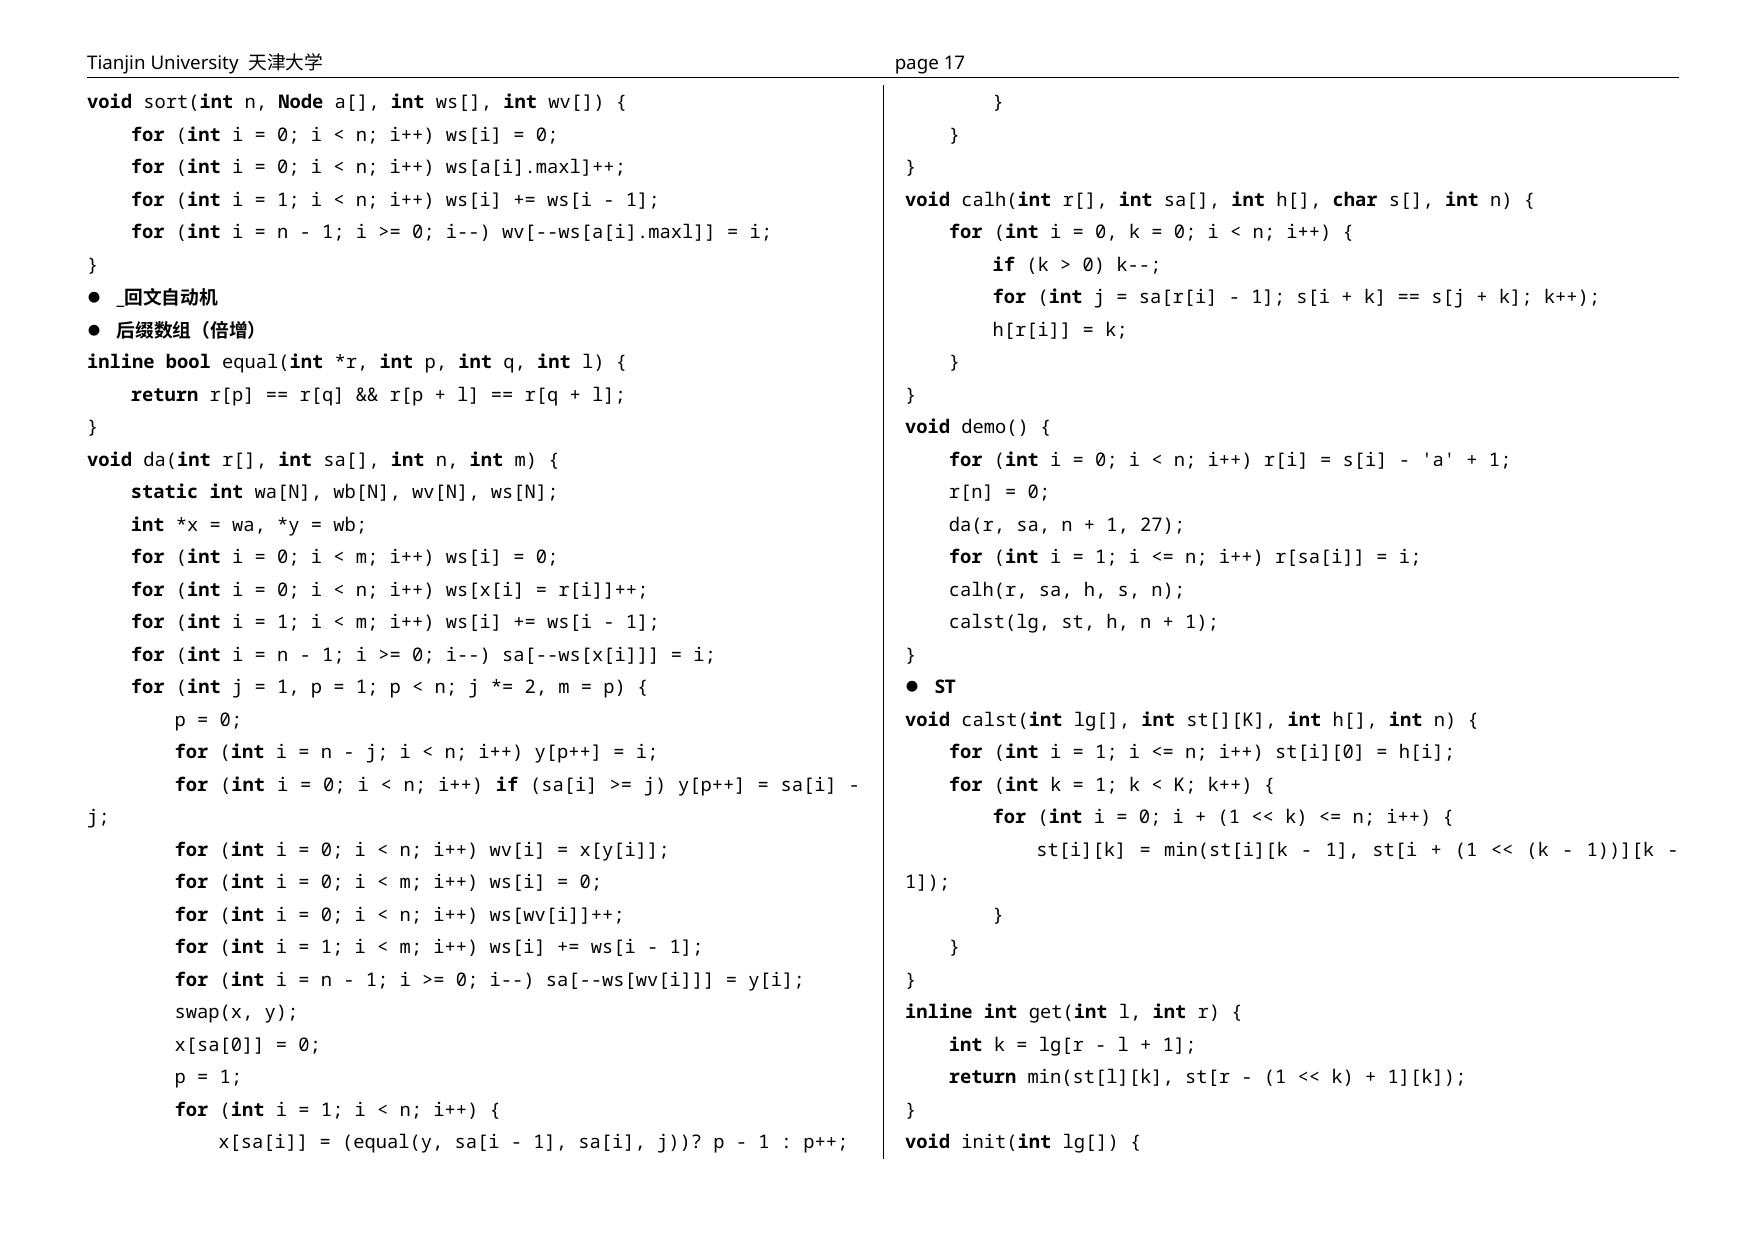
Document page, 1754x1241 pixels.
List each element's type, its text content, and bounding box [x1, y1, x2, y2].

text p = 1; [87, 1060, 861, 1093]
text return min(st[l][k], st[r - (1 << k) + 1][k]); [905, 1060, 1679, 1093]
text for (int i = 1; i < n; i++) ws[i] += ws[i - 1]; [87, 183, 861, 215]
text for (int i = 0; i < n; i++) ws[wv[i]]++; [87, 898, 861, 930]
text } [905, 898, 1679, 930]
text for (int i = 1; i <= n; i++) r[sa[i]] = i; [905, 540, 1679, 573]
text for (int i = n - 1; i >= 0; i--) sa[--ws[wv[i]]] = y[i]; [87, 963, 861, 995]
text for (int i = 0; i < n; i++) if (sa[i] >= j) y[p++] = sa[i] - j; [87, 768, 861, 833]
text for (int i = 0; i < n; i++) ws[i] = 0; [87, 118, 861, 150]
text int *x = wa, *y = wb; [87, 508, 861, 540]
text for (int i = 0; i < n; i++) wv[i] = x[y[i]]; [87, 833, 861, 865]
text } [905, 378, 1679, 410]
text } [905, 150, 1679, 183]
subtitle _回文自动机 [87, 280, 861, 313]
text } [87, 248, 861, 280]
text da(r, sa, n + 1, 27); [905, 508, 1679, 540]
text void da(int r[], int sa[], int n, int m) { [87, 443, 861, 475]
text int k = lg[r - l + 1]; [905, 1028, 1679, 1060]
text for (int k = 1; k < K; k++) { [905, 768, 1679, 800]
text void calst(int lg[], int st[][K], int h[], int n) { [905, 703, 1679, 735]
text for (int i = 1; i <= n; i++) st[i][0] = h[i]; [905, 735, 1679, 768]
text p = 0; [87, 703, 861, 735]
text for (int j = 1, p = 1; p < n; j *= 2, m = p) { [87, 670, 861, 703]
text x[sa[0]] = 0; [87, 1028, 861, 1060]
text for (int i = 0; i < m; i++) ws[i] = 0; [87, 540, 861, 573]
text for (int i = 0; i < m; i++) ws[i] = 0; [87, 865, 861, 898]
text } [905, 638, 1679, 670]
text for (int i = 1; i < m; i++) ws[i] += ws[i - 1]; [87, 605, 861, 638]
text void demo() { [905, 410, 1679, 443]
text st[i][k] = min(st[i][k - 1], st[i + (1 << (k - 1))][k - 1]); [905, 833, 1679, 898]
text for (int i = 1; i < n; i++) { [87, 1093, 861, 1125]
text for (int j = sa[r[i] - 1]; s[i + k] == s[j + k]; k++); [905, 280, 1679, 313]
text static int wa[N], wb[N], wv[N], ws[N]; [87, 475, 861, 508]
text for (int i = n - j; i < n; i++) y[p++] = i; [87, 735, 861, 768]
subtitle 后缀数组（倍增） [87, 313, 861, 345]
text } [87, 410, 861, 443]
text inline bool equal(int *r, int p, int q, int l) { [87, 345, 861, 378]
text swap(x, y); [87, 995, 861, 1028]
text for (int i = 0; i < n; i++) ws[x[i] = r[i]]++; [87, 573, 861, 605]
subtitle ST [905, 670, 1679, 703]
text r[n] = 0; [905, 475, 1679, 508]
text } [905, 1093, 1679, 1125]
text if (k > 0) k--; [905, 248, 1679, 280]
text calst(lg, st, h, n + 1); [905, 605, 1679, 638]
text void sort(int n, Node a[], int ws[], int wv[]) { [87, 85, 861, 118]
text for (int i = 0; i < n; i++) r[i] = s[i] - 'a' + 1; [905, 443, 1679, 475]
text for (int i = 1; i < m; i++) ws[i] += ws[i - 1]; [87, 930, 861, 963]
text for (int i = 0; i < n; i++) ws[a[i].maxl]++; [87, 150, 861, 183]
text } [905, 345, 1679, 378]
text for (int i = n - 1; i >= 0; i--) sa[--ws[x[i]]] = i; [87, 638, 861, 670]
text } [905, 963, 1679, 995]
text return r[p] == r[q] && r[p + l] == r[q + l]; [87, 378, 861, 410]
text for (int i = n - 1; i >= 0; i--) wv[--ws[a[i].maxl]] = i; [87, 215, 861, 248]
text void init(int lg[]) { [905, 1125, 1679, 1158]
text } [905, 85, 1679, 118]
text h[r[i]] = k; [905, 313, 1679, 345]
text for (int i = 0; i + (1 << k) <= n; i++) { [905, 800, 1679, 833]
text } [905, 118, 1679, 150]
text void calh(int r[], int sa[], int h[], char s[], int n) { [905, 183, 1679, 215]
text x[sa[i]] = (equal(y, sa[i - 1], sa[i], j))? p - 1 : p++; [87, 1125, 861, 1158]
text for (int i = 0, k = 0; i < n; i++) { [905, 215, 1679, 248]
text inline int get(int l, int r) { [905, 995, 1679, 1028]
text } [905, 930, 1679, 963]
text calh(r, sa, h, s, n); [905, 573, 1679, 605]
